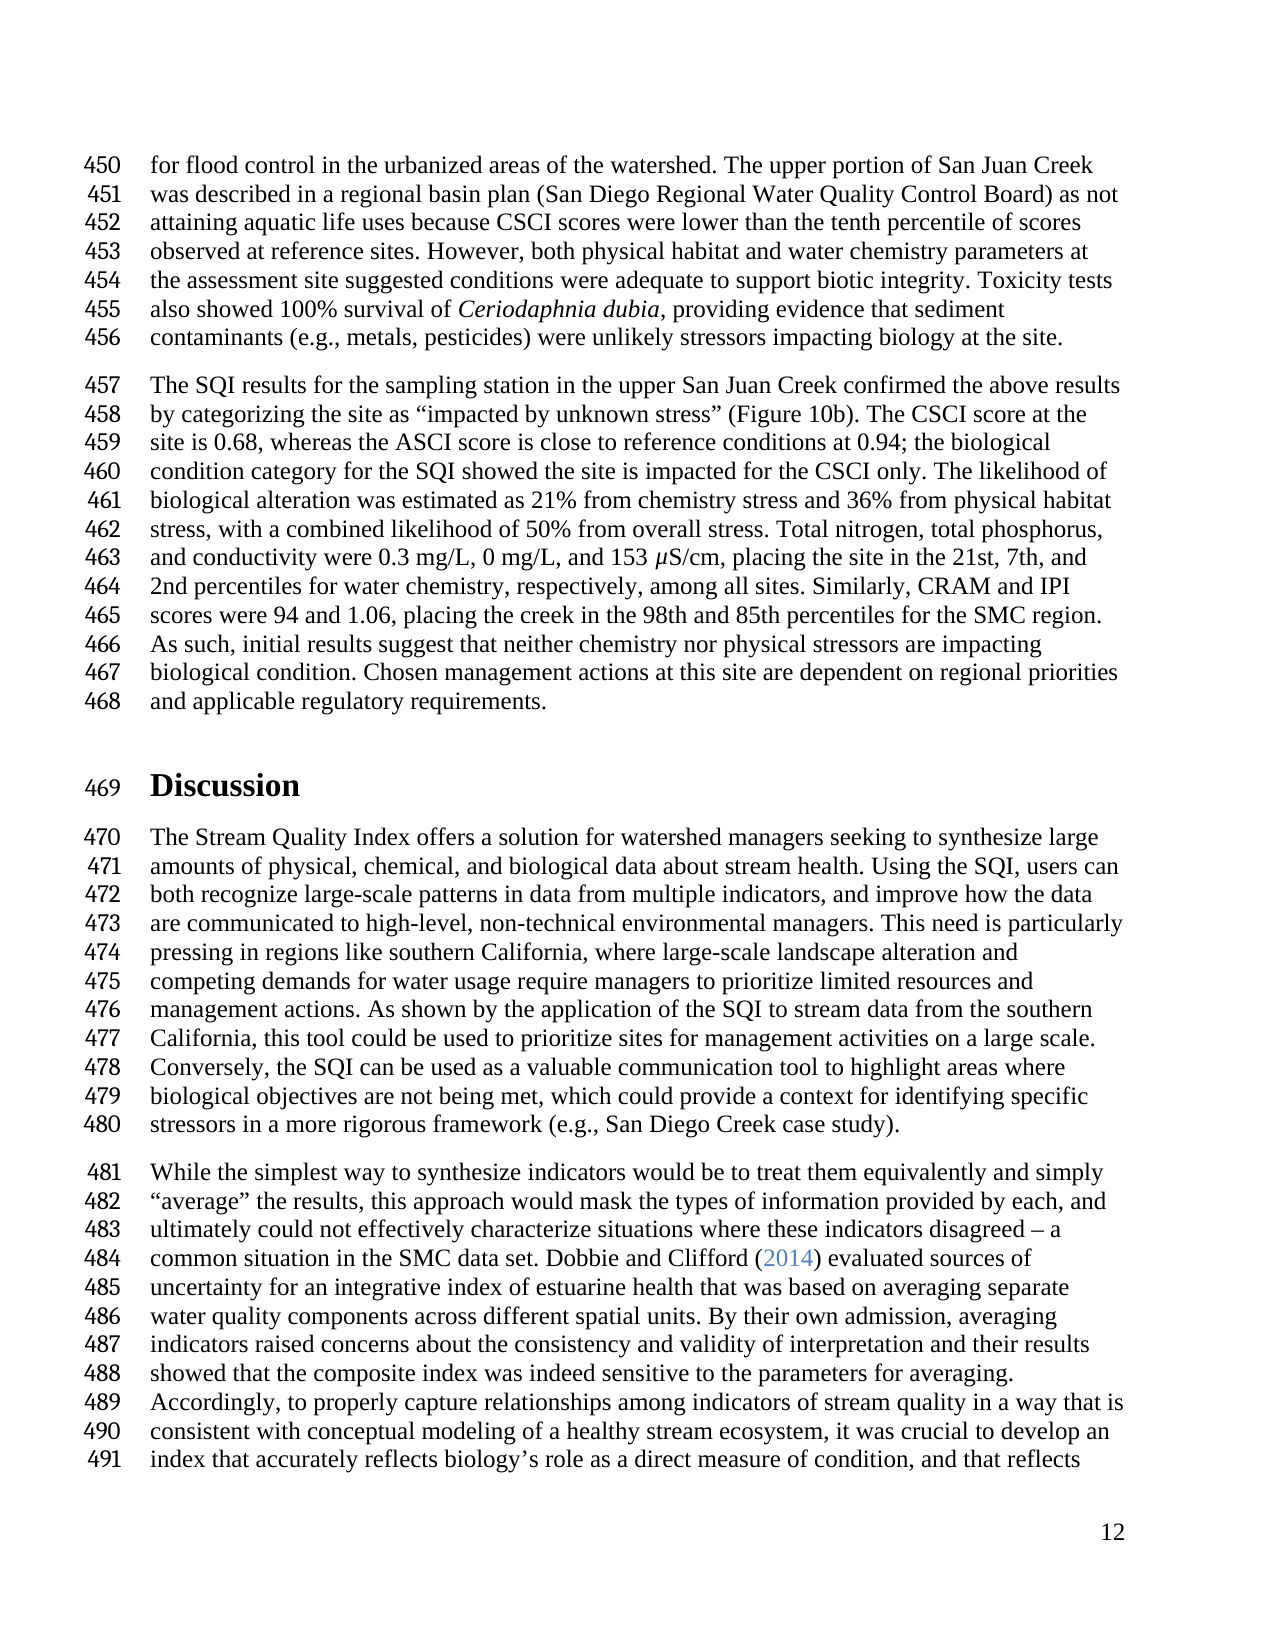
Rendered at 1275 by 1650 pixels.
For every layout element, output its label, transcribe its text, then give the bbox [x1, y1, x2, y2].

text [150, 150, 1125, 351]
text The SQI results for the sampling station in the upper San Juan Creek confirmed the above results by categorizing the site as “impacted by unknown stress” (Figure 10b). The CSCI score at the site is 0.68, whereas the ASCI score is close to reference conditions at 0.94; the biological condition category for the SQI showed the site is impacted for the CSCI only. The likelihood of biological alteration was estimated as 21% from chemistry stress and 36% from physical habitat stress, with a combined likelihood of 50% from overall stress. Total nitrogen, total phosphorus, and conductivity were 0.3 mg/L, 0 mg/L, and 153 S/cm, placing the site in the 21st, 7th, and 2nd percentiles for water chemistry, respectively, among all sites. Similarly, CRAM and IPI scores were 94 and 1.06, placing the creek in the 98th and 85th percentiles for the SMC region. As such, initial results suggest that neither chemistry nor physical stressors are impacting biological condition. Chosen management actions at this site are dependent on regional priorities and applicable regulatory requirements. [150, 370, 1125, 715]
subtitle Discussion [150, 765, 1125, 803]
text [150, 1157, 1125, 1473]
text The Stream Quality Index offers a solution for watershed managers seeking to synthesize large amounts of physical, chemical, and biological data about stream health. Using the SQI, users can both recognize large-scale patterns in data from multiple indicators, and improve how the data are communicated to high-level, non-technical environmental managers. This need is particularly pressing in regions like southern California, where large-scale landscape alteration and competing demands for water usage require managers to prioritize limited resources and management actions. As shown by the application of the SQI to stream data from the southern California, this tool could be used to prioritize sites for management activities on a large scale. Conversely, the SQI can be used as a valuable communication tool to highlight areas where biological objectives are not being met, which could provide a context for identifying specific stressors in a more rigorous framework (e.g., San Diego Creek case study). [150, 822, 1125, 1138]
